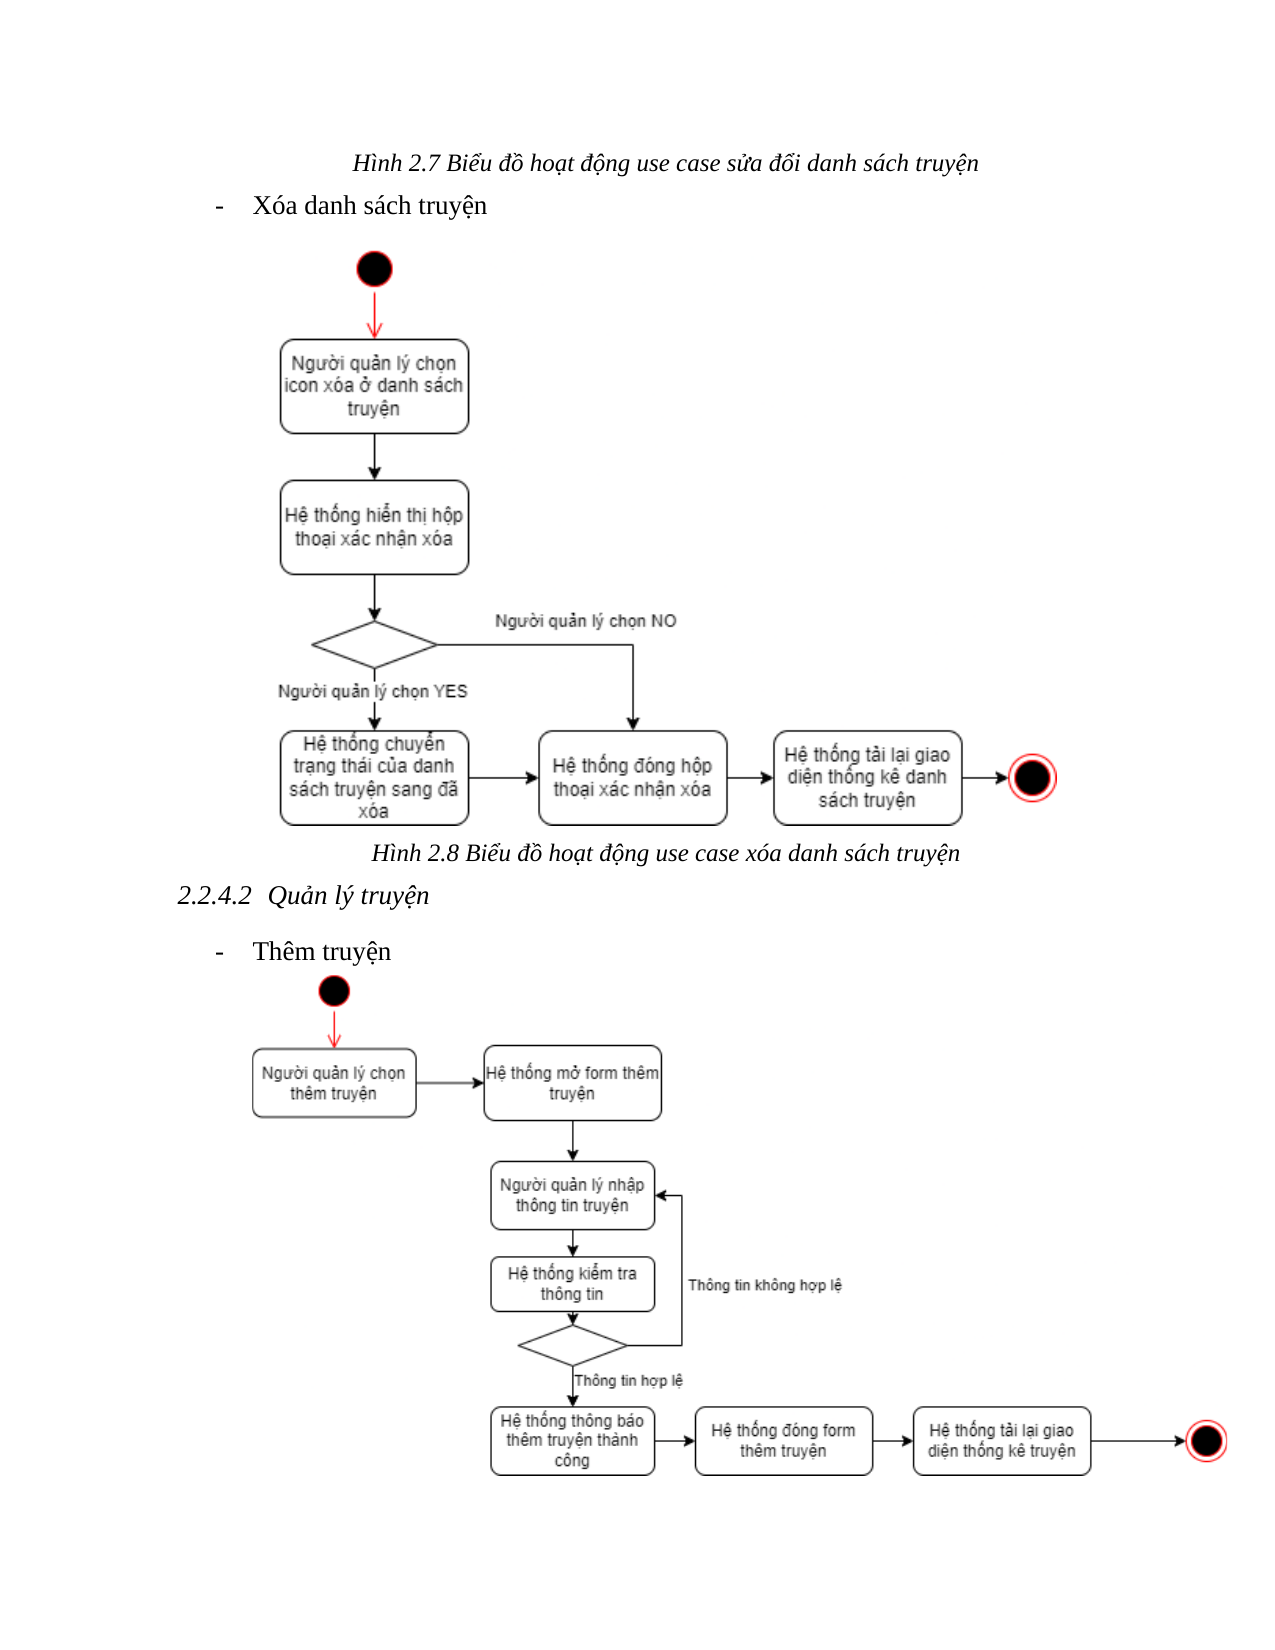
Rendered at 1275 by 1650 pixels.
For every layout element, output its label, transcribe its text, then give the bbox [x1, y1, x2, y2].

list Xóa danh sách truyện [215, 189, 1157, 220]
picture [252, 971, 1228, 1476]
picture [277, 245, 1057, 826]
subtitle Quản lý truyện [177, 879, 1157, 910]
